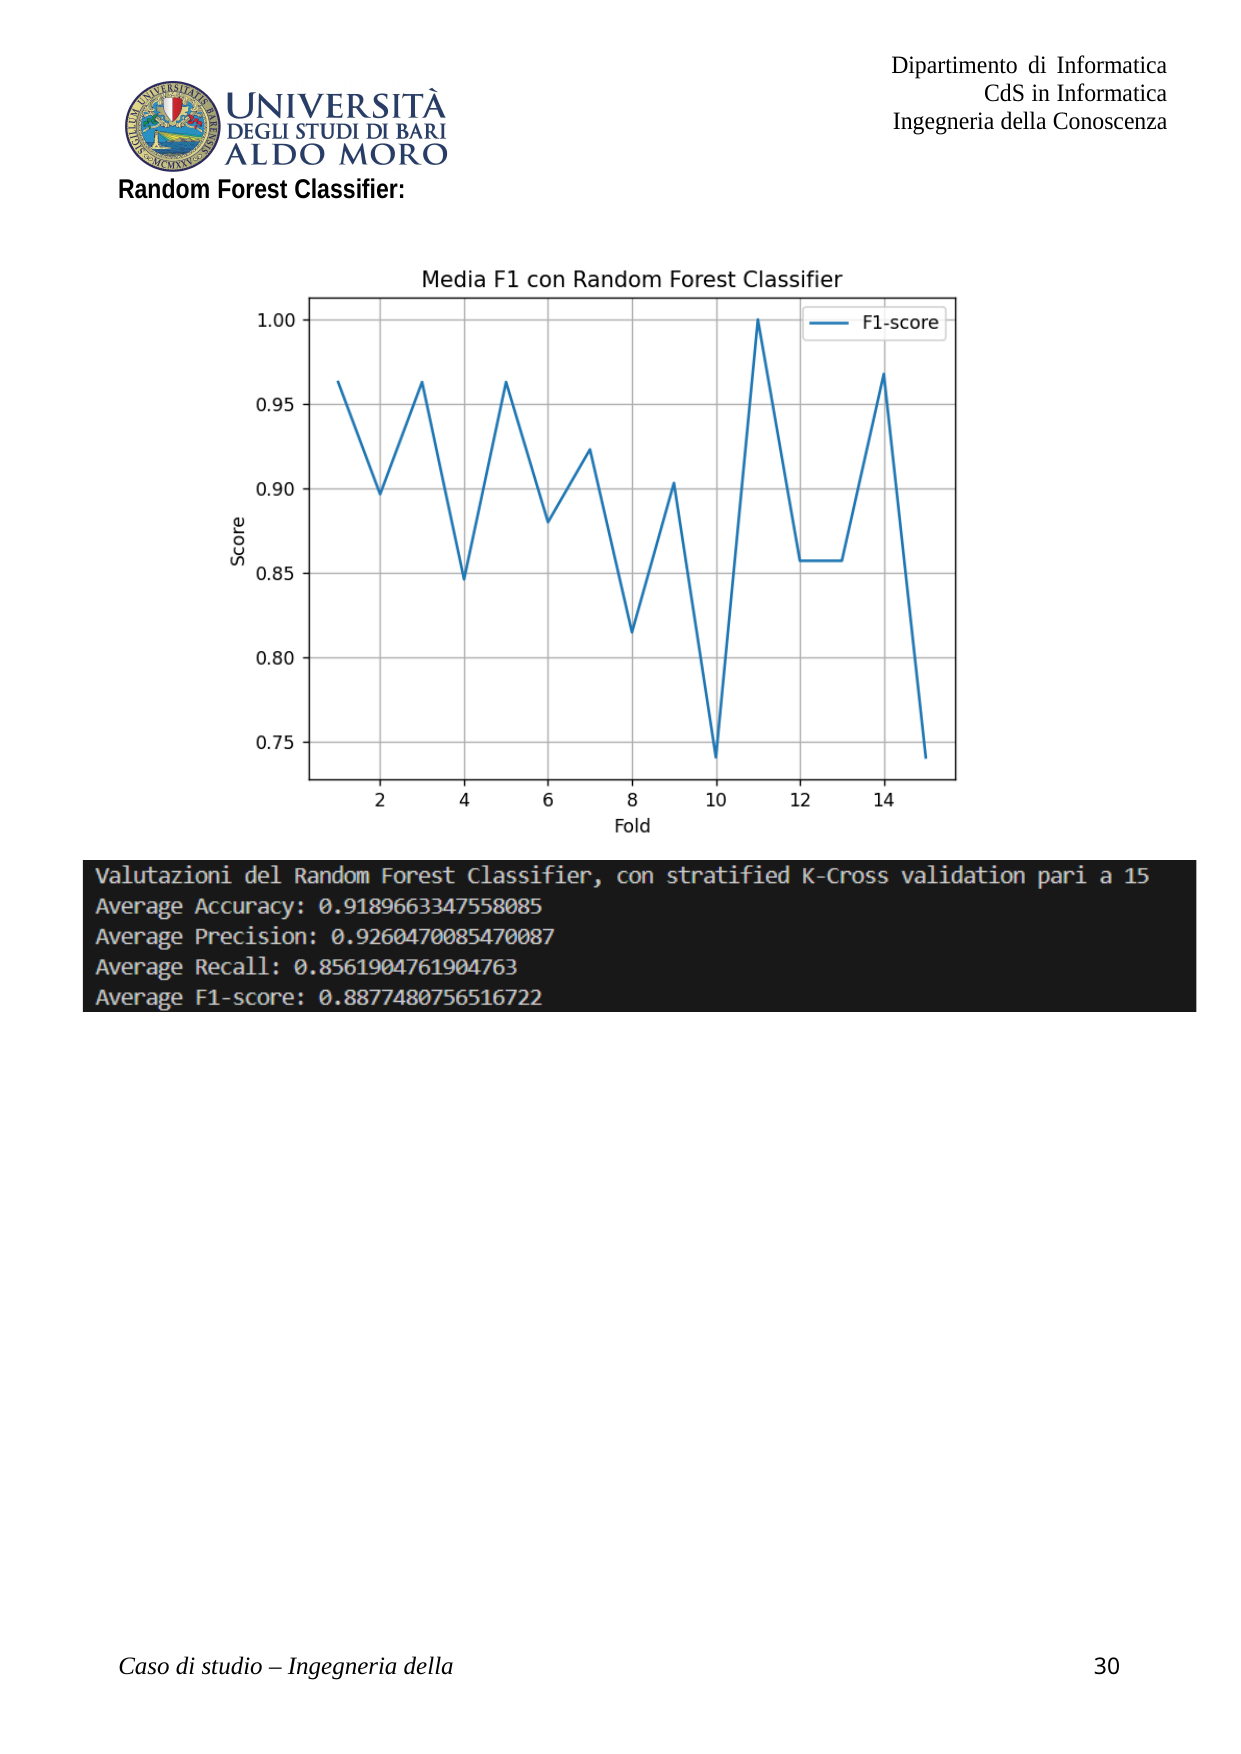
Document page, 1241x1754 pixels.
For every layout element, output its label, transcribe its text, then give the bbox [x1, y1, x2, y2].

picture [124, 80, 448, 172]
picture [216, 234, 1024, 845]
picture [82, 860, 1197, 1012]
text Random Forest Classifier: [118, 173, 1196, 204]
